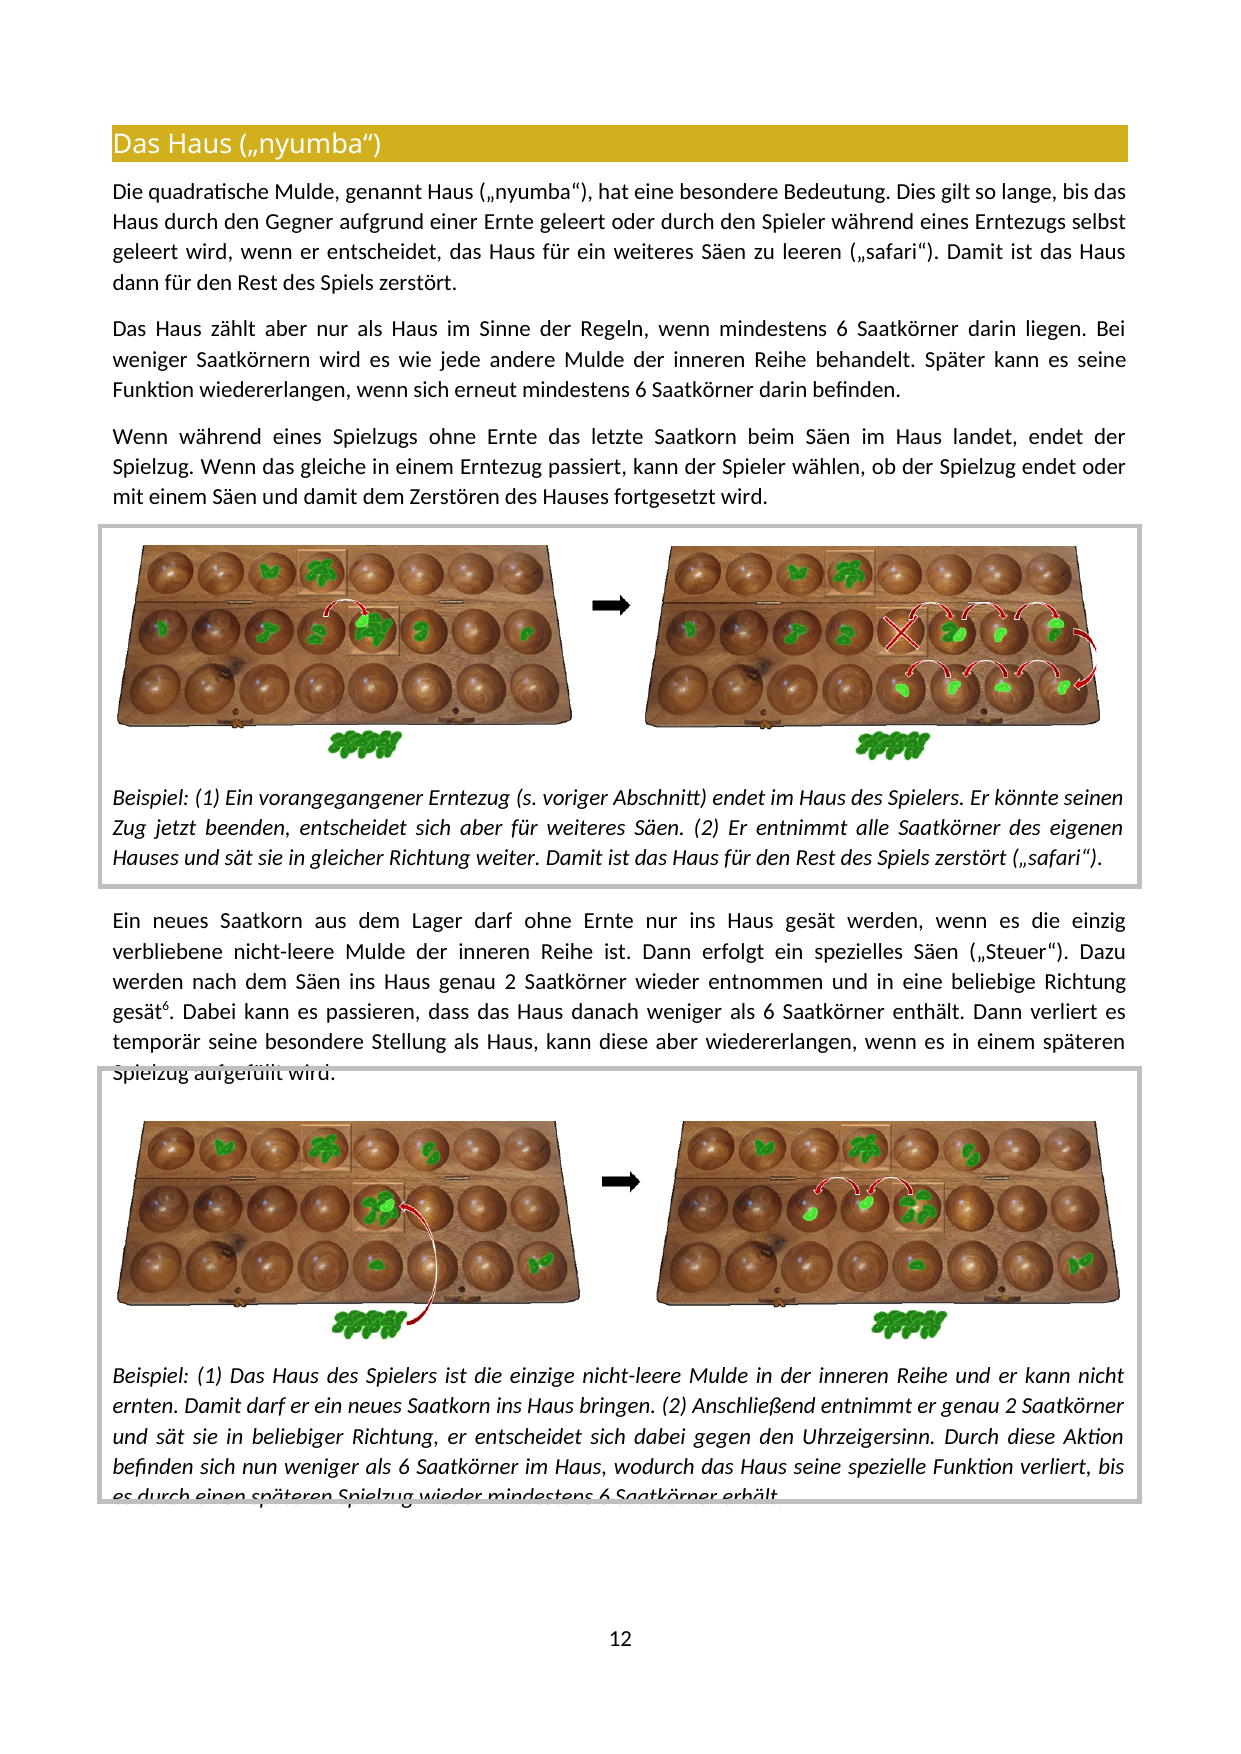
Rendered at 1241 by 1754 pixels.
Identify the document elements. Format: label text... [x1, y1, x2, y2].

picture [112, 545, 1106, 764]
text Beispiel: (1) Ein vorangegangener Erntezug (s. voriger Abschnitt) endet im Haus des Spielers. Er könnte seinen Zug jetzt beenden, entscheidet sich aber für weiteres Säen. (2) Er entnimmt alle Saatkörner des eigenen Hauses und sät sie in gleicher Richtung weiter. Damit ist das Haus für den Rest des Spiels zerstört („safari“). [112, 783, 1128, 871]
subtitle Das Haus („nyumba“) [112, 125, 1128, 162]
text Ein neues Saatkorn aus dem Lager darf ohne Ernte nur ins Haus gesät werden, wenn es die einzig verbliebene nicht-leere Mulde der inneren Reihe ist. Dann erfolgt ein spezielles Säen („Steuer“). Dazu werden nach dem Säen ins Haus genau 2 Saatkörner wieder entnommen und in eine beliebige Richtung gesät. Dabei kann es passieren, dass das Haus danach weniger als 6 Saatkörner enthält. Dann verliert es temporär seine besondere Stellung als Haus, kann diese aber wiedererlangen, wenn es in einem späteren Spielzug aufgefüllt wird. [112, 907, 1128, 1066]
text Die quadratische Mulde, genannt Haus („nyumba“), hat eine besondere Bedeutung. Dies gilt so lange, bis das Haus durch den Gegner aufgrund einer Ernte geleert oder durch den Spieler während eines Erntezugs selbst geleert wird, wenn er entscheidet, das Haus für ein weiteres Säen zu leeren („safari“). Damit ist das Haus dann für den Rest des Spiels zerstört. [112, 177, 1128, 296]
text Beispiel: (1) Das Haus des Spielers ist die einzige nicht-leere Mulde in der inneren Reihe und er kann nicht ernten. Damit darf er ein neues Saatkorn ins Haus bringen. (2) Anschließend entnimmt er genau 2 Saatkörner und sät sie in beliebiger Richtung, er entscheidet sich dabei gegen den Uhrzeigersinn. Durch diese Aktion befinden sich nun weniger als 6 Saatkörner im Haus, wodurch das Haus seine spezielle Funktion verliert, bis es durch einen späteren Spielzug wieder mindestens 6 Saatkörner erhält. [112, 1361, 1128, 1499]
picture [112, 1121, 1126, 1343]
text Wenn während eines Spielzugs ohne Ernte das letzte Saatkorn beim Säen im Haus landet, endet der Spielzug. Wenn das gleiche in einem Erntezug passiert, kann der Spieler wählen, ob der Spielzug endet oder mit einem Säen und damit dem Zerstören des Hauses fortgesetzt wird. [112, 422, 1128, 510]
text Das Haus zählt aber nur als Haus im Sinne der Regeln, wenn mindestens 6 Saatkörner darin liegen. Bei weniger Saatkörnern wird es wie jede andere Mulde der inneren Reihe behandelt. Später kann es seine Funktion wiedererlangen, wenn sich erneut mindestens 6 Saatkörner darin befinden. [112, 314, 1128, 403]
